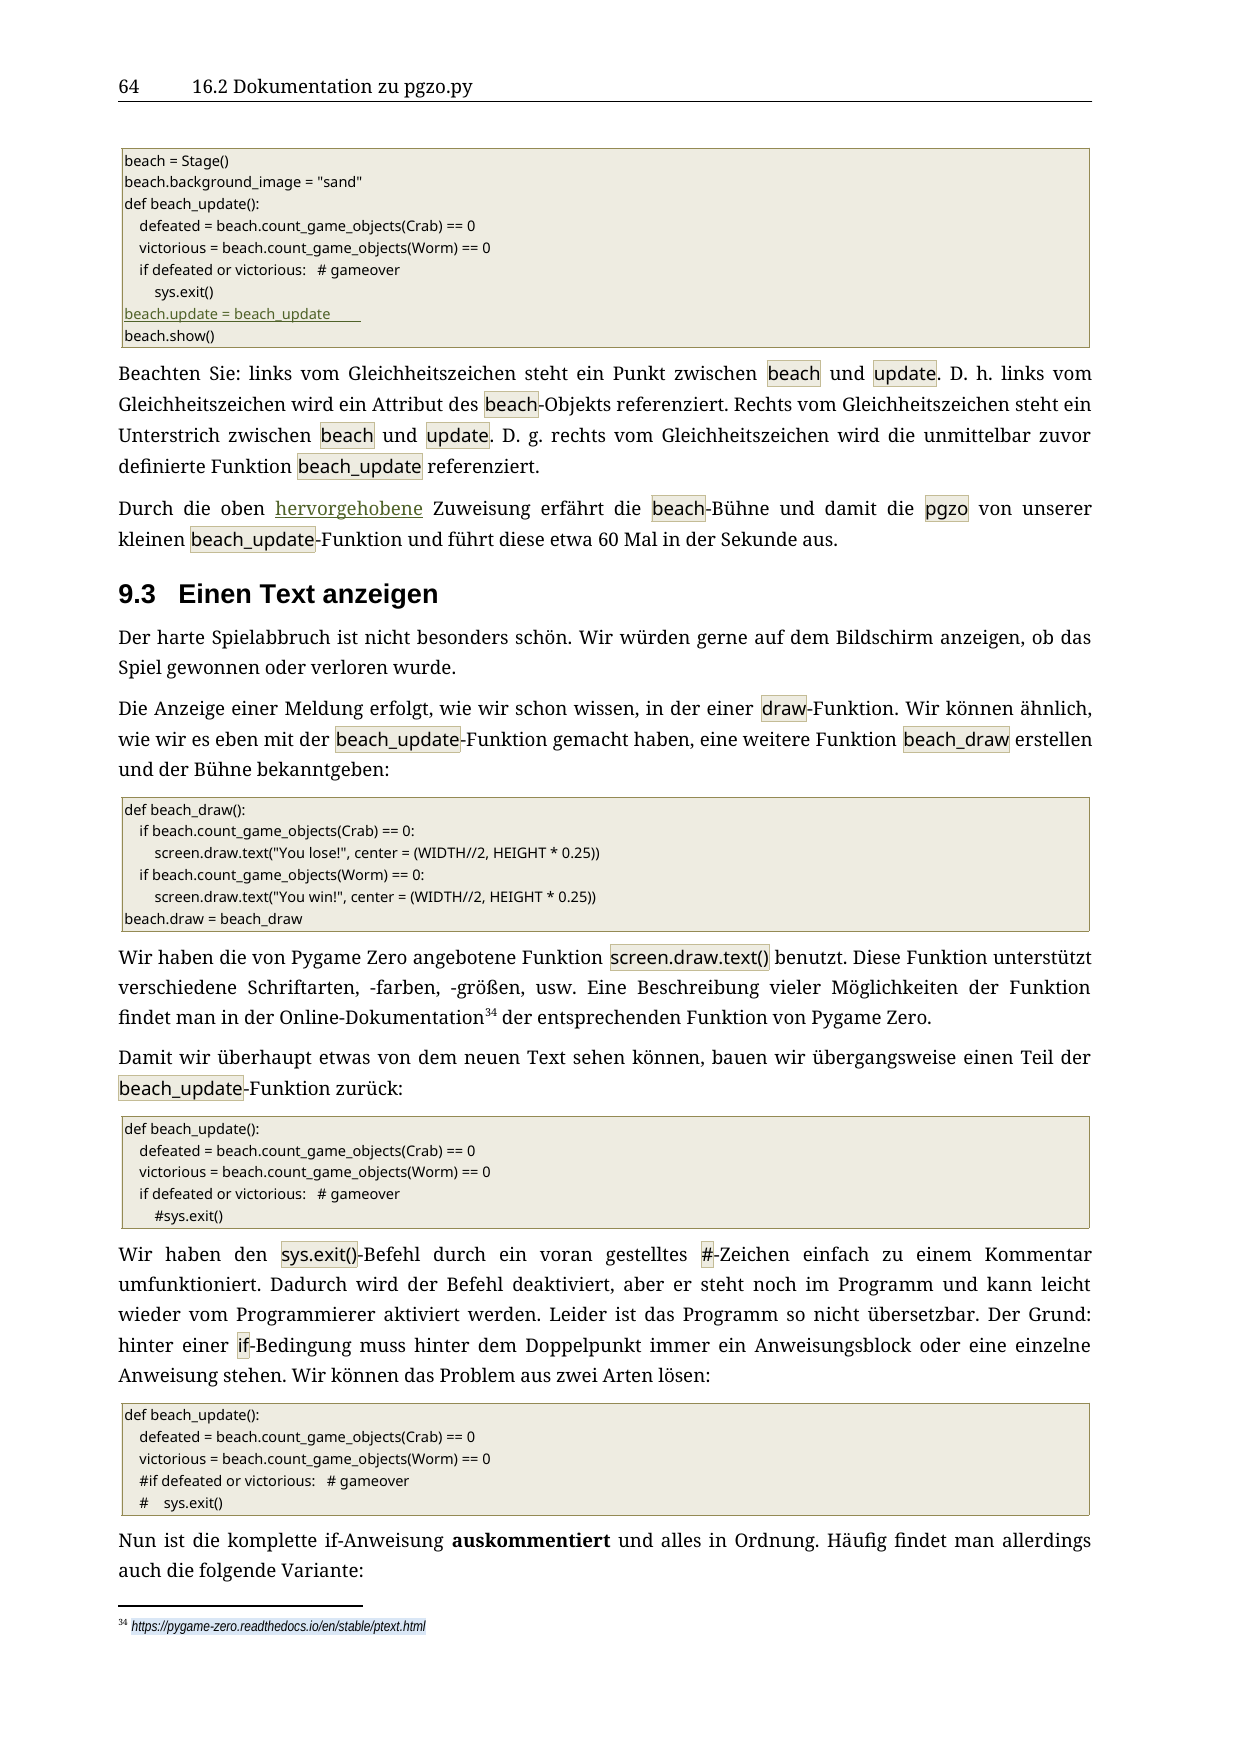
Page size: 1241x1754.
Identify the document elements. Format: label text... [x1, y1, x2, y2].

text Wir haben die von Pygame Zero angebotene Funktion screen.draw.text() benutzt. Diese Funktion unterstützt verschiedene Schriftarten, -farben, -größen, usw. Eine Beschreibung vieler Möglichkeiten der Funktion findet man in der Online-Dokumentation der entsprechenden Funktion von Pygame Zero. [118, 944, 1092, 1030]
text victorious = beach.count_game_objects(Worm) == 0 [123, 235, 1089, 257]
text #if defeated or victorious: # gameover [123, 1468, 1089, 1490]
text screen.draw.text("You win!", center = (WIDTH//2, HEIGHT * 0.25)) [123, 884, 1089, 906]
text if beach.count_game_objects(Crab) == 0: [123, 819, 1089, 841]
text beach.update = beach_update [123, 301, 1089, 323]
text if beach.count_game_objects(Worm) == 0: [123, 862, 1089, 884]
text screen.draw.text("You lose!", center = (WIDTH//2, HEIGHT * 0.25)) [123, 841, 1089, 862]
text Damit wir überhaupt etwas von dem neuen Text sehen können, bauen wir übergangsweise einen Teil der beach_update-Funktion zurück: [118, 1044, 1092, 1101]
text defeated = beach.count_game_objects(Crab) == 0 [123, 1424, 1089, 1446]
text beach = Stage() [123, 149, 1089, 169]
text Der harte Spielabbruch ist nicht besonders schön. Wir würden gerne auf dem Bildschirm anzeigen, ob das Spiel gewonnen oder verloren wurde. [118, 625, 1092, 680]
text def beach_update(): [123, 191, 1089, 213]
text beach.background_image = "sand" [123, 169, 1089, 191]
text Die Anzeige einer Meldung erfolgt, wie wir schon wissen, in der einer draw-Funktion. Wir können ähnlich, wie wir es eben mit der beach_update-Funktion gemacht haben, eine weitere Funktion beach_draw erstellen und der Bühne bekanntgeben: [118, 695, 1092, 782]
text defeated = beach.count_game_objects(Crab) == 0 [123, 1138, 1089, 1160]
text # sys.exit() [123, 1490, 1089, 1515]
text Durch die oben hervorgehobene Zuweisung erfährt die beach-Bühne und damit die pgzo von unserer kleinen beach_update-Funktion und führt diese etwa 60 Mal in der Sekunde aus. [118, 495, 1092, 552]
text victorious = beach.count_game_objects(Worm) == 0 [123, 1160, 1089, 1182]
text def beach_update(): [123, 1404, 1089, 1424]
text beach.draw = beach_draw [123, 906, 1089, 931]
text Nun ist die komplette if-Anweisung auskommentiert und alles in Ordnung. Häufig findet man allerdings auch die folgende Variante: [118, 1528, 1092, 1583]
text if defeated or victorious: # gameover [123, 257, 1089, 279]
text Wir haben den sys.exit()-Befehl durch ein voran gestelltes #-Zeichen einfach zu einem Kommentar umfunktioniert. Dadurch wird der Befehl deaktiviert, aber er steht noch im Programm und kann leicht wieder vom Programmierer aktiviert werden. Leider ist das Programm so nicht übersetzbar. Der Grund: hinter einer if-Bedingung muss hinter dem Doppelpunkt immer ein Anweisungsblock oder eine einzelne Anweisung stehen. Wir können das Problem aus zwei Arten lösen: [118, 1241, 1092, 1388]
text sys.exit() [123, 279, 1089, 301]
text victorious = beach.count_game_objects(Worm) == 0 [123, 1446, 1089, 1468]
text def beach_update(): [123, 1117, 1089, 1138]
text #sys.exit() [123, 1203, 1089, 1228]
text Beachten Sie: links vom Gleichheitszeichen steht ein Punkt zwischen beach und update. D. h. links vom Gleichheitszeichen wird ein Attribut des beach-Objekts referenziert. Rechts vom Gleichheitszeichen steht ein Unterstrich zwischen beach und update. D. g. rechts vom Gleichheitszeichen wird die unmittelbar zuvor definierte Funktion beach_update referenziert. [118, 360, 1092, 480]
subtitle Einen Text anzeigen [118, 578, 1092, 609]
text def beach_draw(): [123, 798, 1089, 819]
text if defeated or victorious: # gameover [123, 1182, 1089, 1203]
text beach.show() [123, 323, 1089, 347]
text defeated = beach.count_game_objects(Crab) == 0 [123, 213, 1089, 235]
